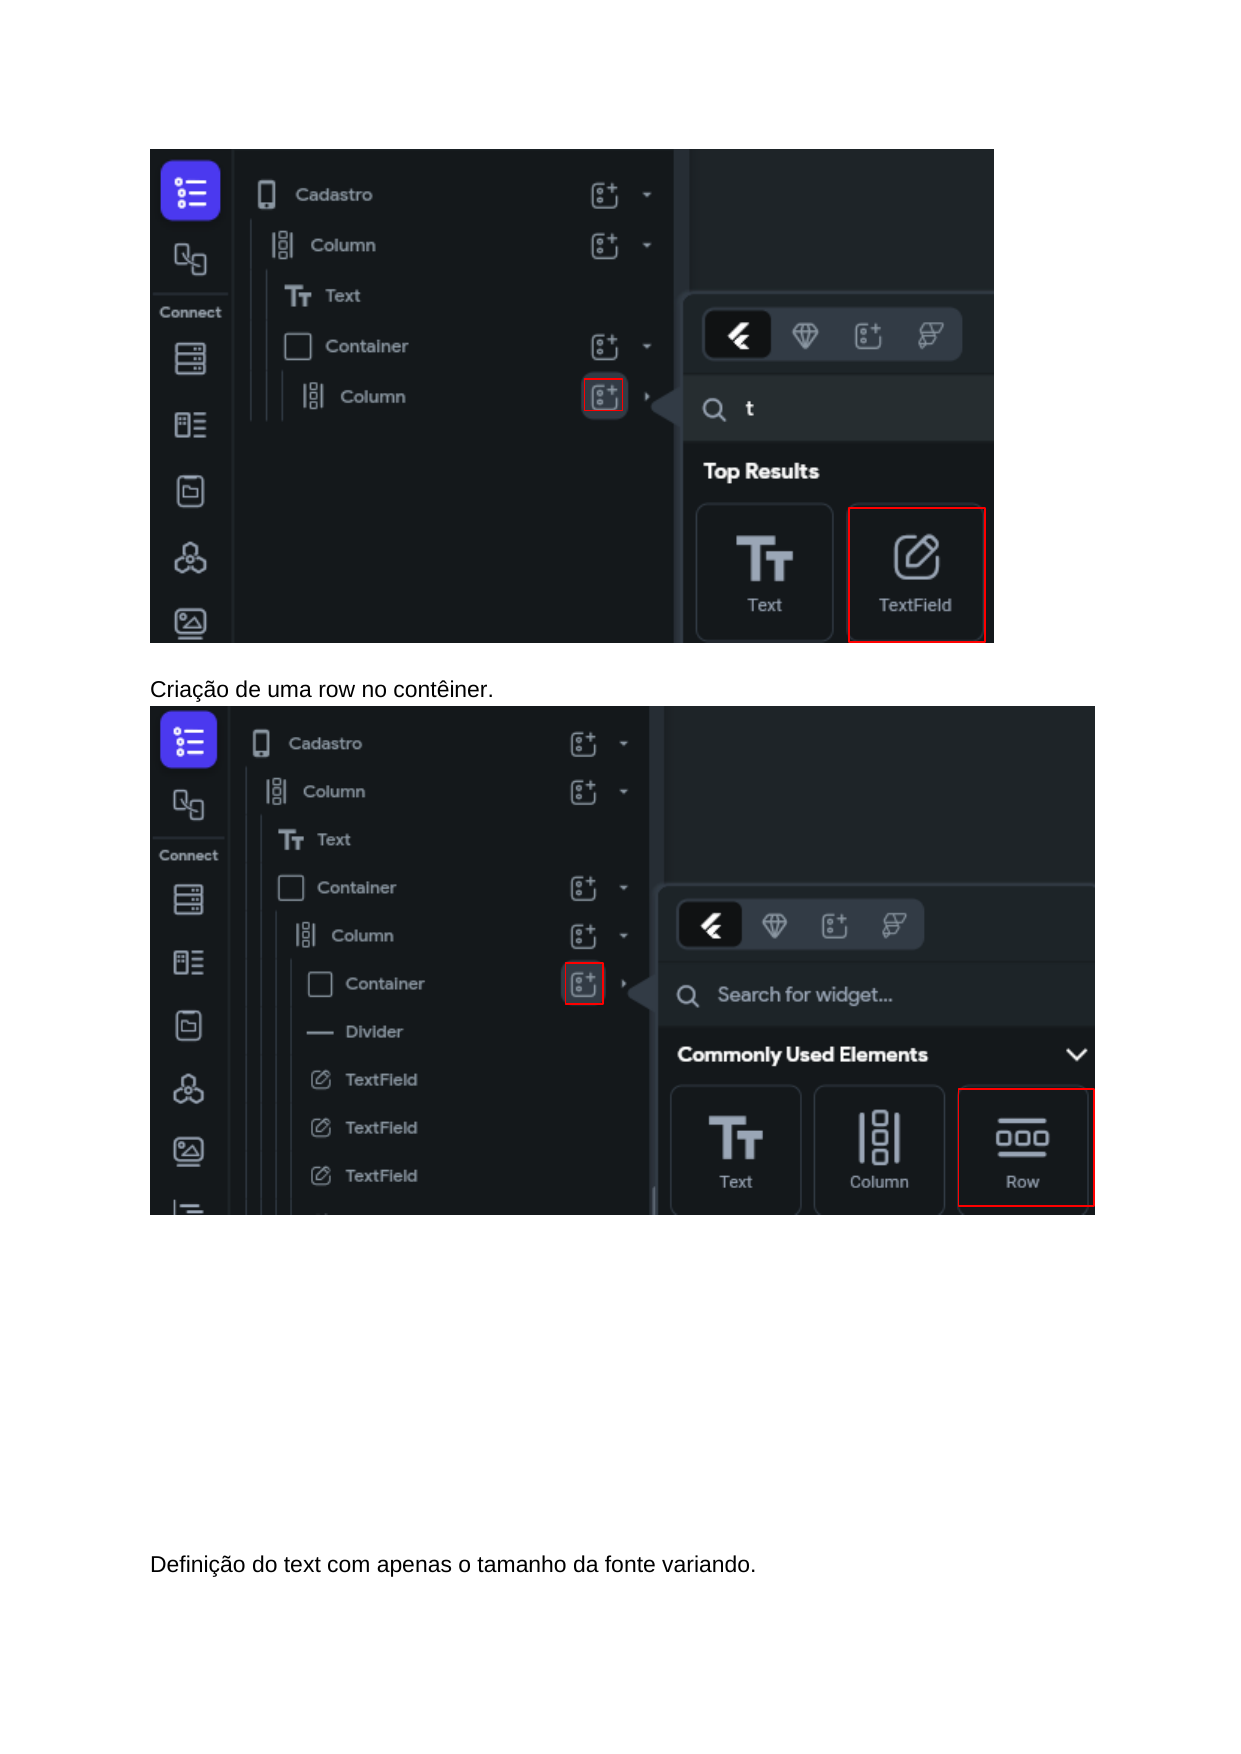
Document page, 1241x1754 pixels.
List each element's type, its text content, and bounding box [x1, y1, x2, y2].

text Criação de uma row no contêiner. [150, 676, 1094, 703]
picture [150, 149, 994, 643]
picture [850, 509, 984, 641]
text Definição do text com apenas o tamanho da fonte variando. [150, 1551, 1094, 1577]
picture [959, 1090, 1093, 1205]
picture [150, 706, 1095, 1215]
